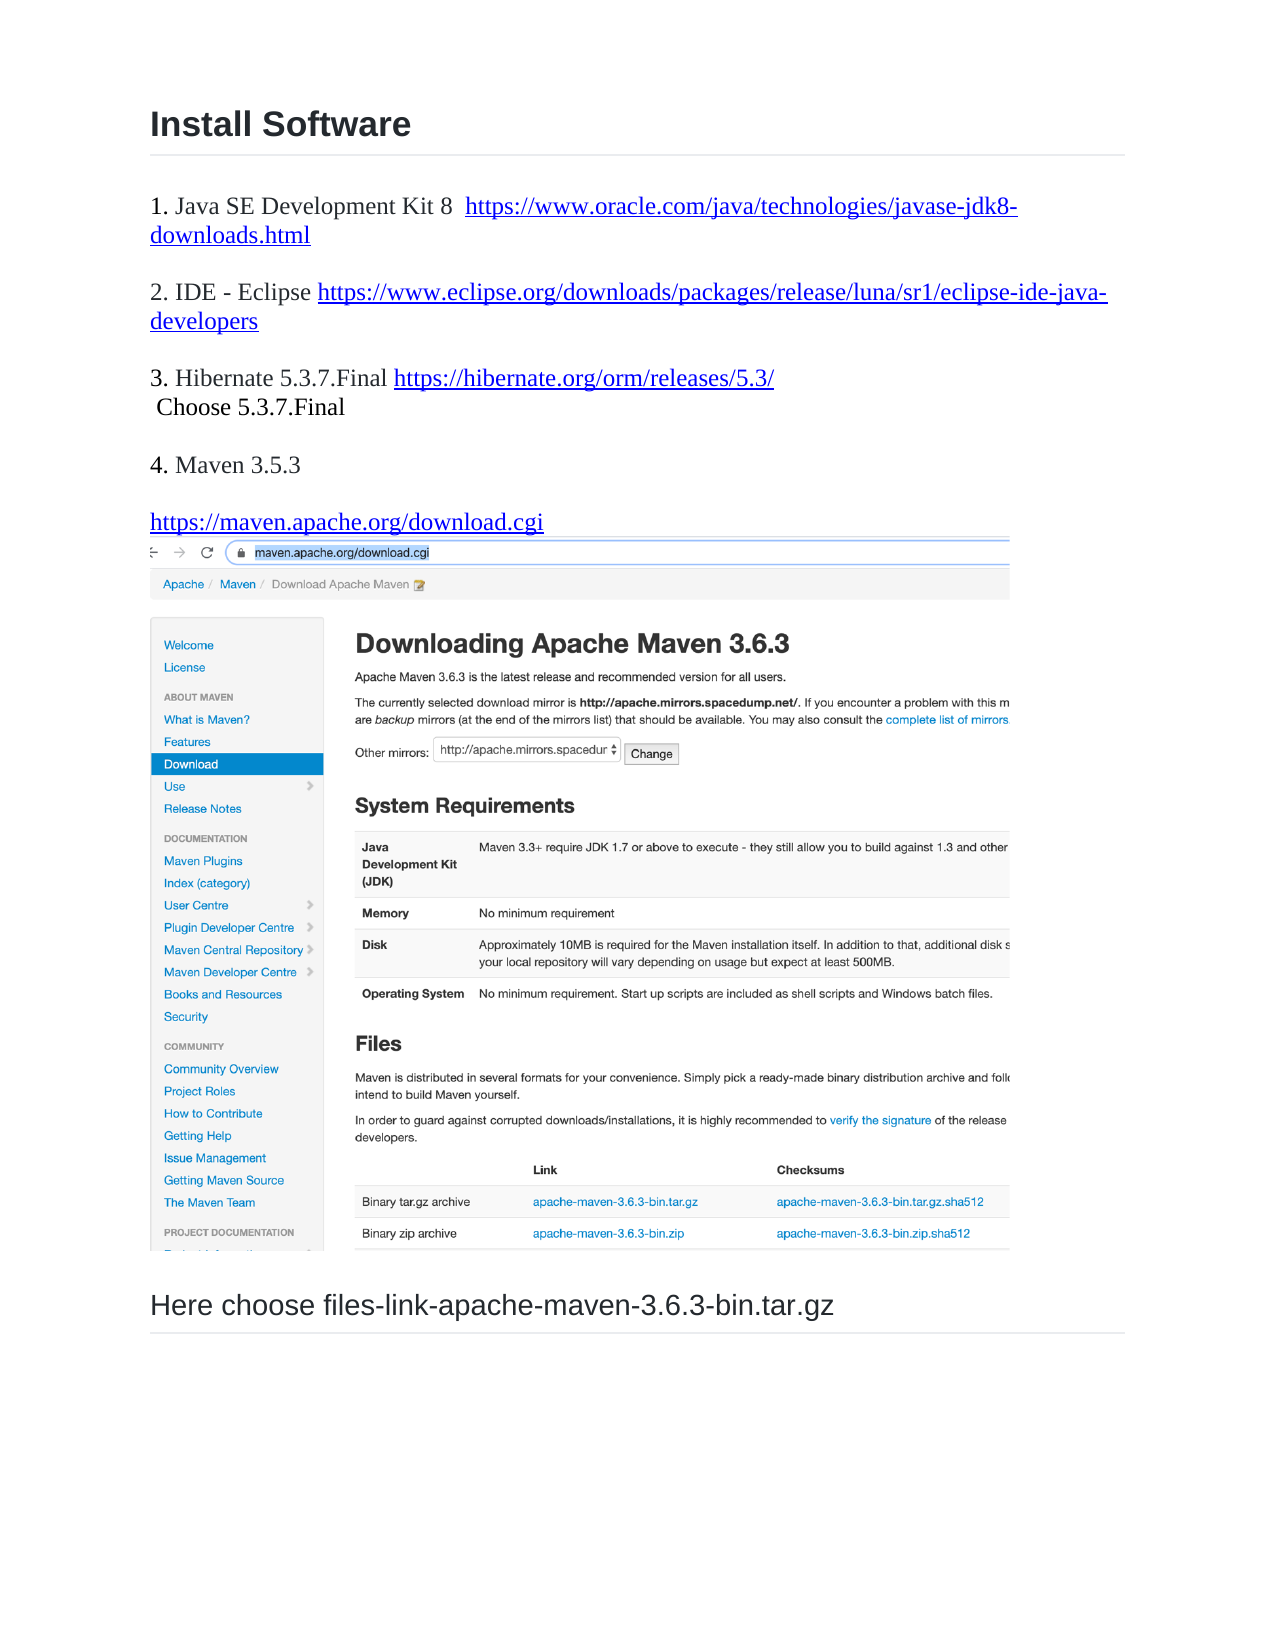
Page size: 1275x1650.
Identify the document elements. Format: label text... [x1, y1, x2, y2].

subtitle Here choose files-link-apache-maven-3.6.3-bin.tar.gz [150, 1288, 1125, 1332]
subtitle Install Software [150, 103, 1125, 154]
text 2. IDE - Eclipse https://www.eclipse.org/downloads/packages/release/luna/sr1/eclipse-ide-java-developers [150, 277, 1125, 335]
text https://maven.apache.org/download.cgi [150, 507, 1125, 536]
text 1. Java SE Development Kit 8 https://www.oracle.com/java/technologies/javase-jdk8-downloads.html [150, 191, 1125, 248]
text 3. Hibernate 5.3.7.Final https://hibernate.org/orm/releases/5.3/ [150, 363, 1125, 392]
picture [150, 536, 1010, 1251]
text Choose 5.3.7.Final [150, 392, 1125, 421]
text 4. Maven 3.5.3 [150, 450, 1125, 478]
